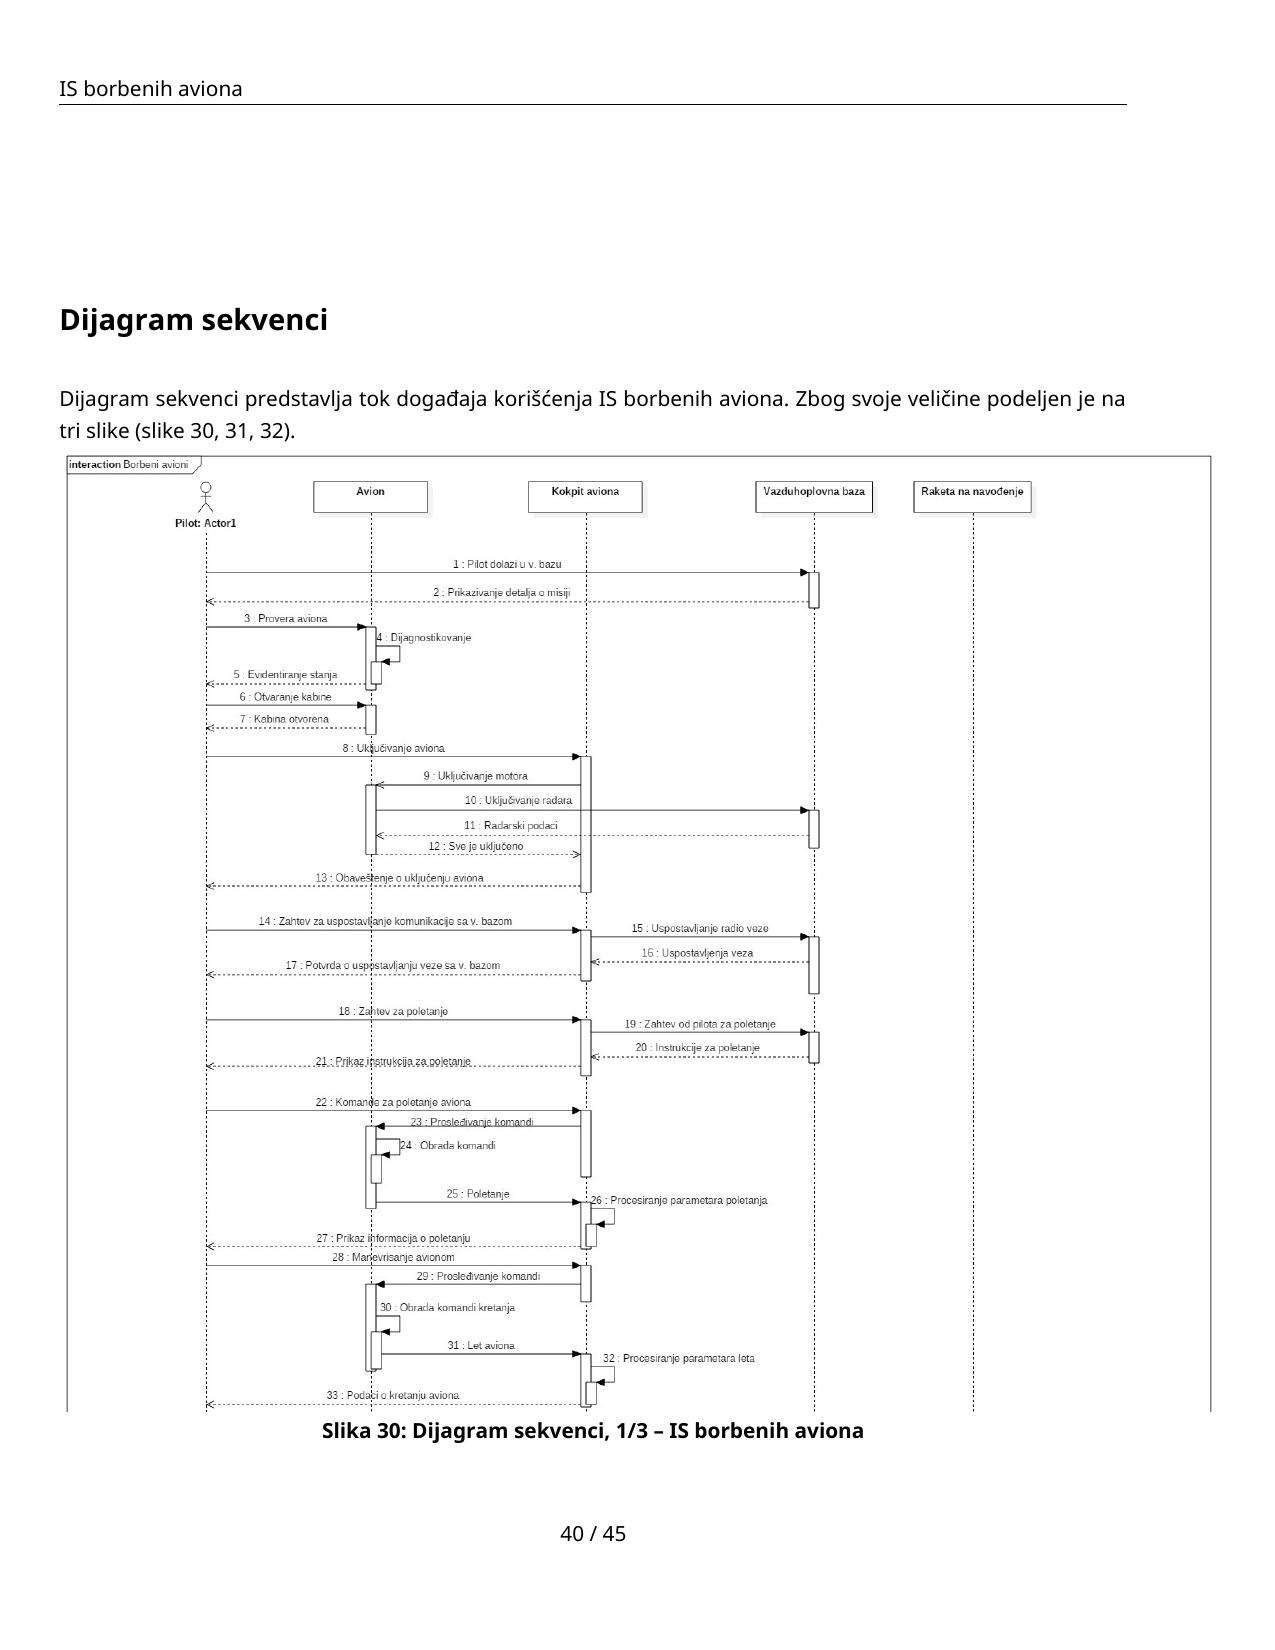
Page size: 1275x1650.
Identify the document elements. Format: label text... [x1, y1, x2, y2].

text Slika 30: Dijagram sekvenci, 1/3 – IS borbenih aviona [59, 1416, 1127, 1444]
text Dijagram sekvenci predstavlja tok događaja korišćenja IS borbenih aviona. Zbog svoje veličine podeljen je na tri slike (slike 30, 31, 32). [59, 384, 1127, 445]
subtitle Dijagram sekvenci [59, 299, 1127, 339]
picture [59, 448, 1242, 1412]
